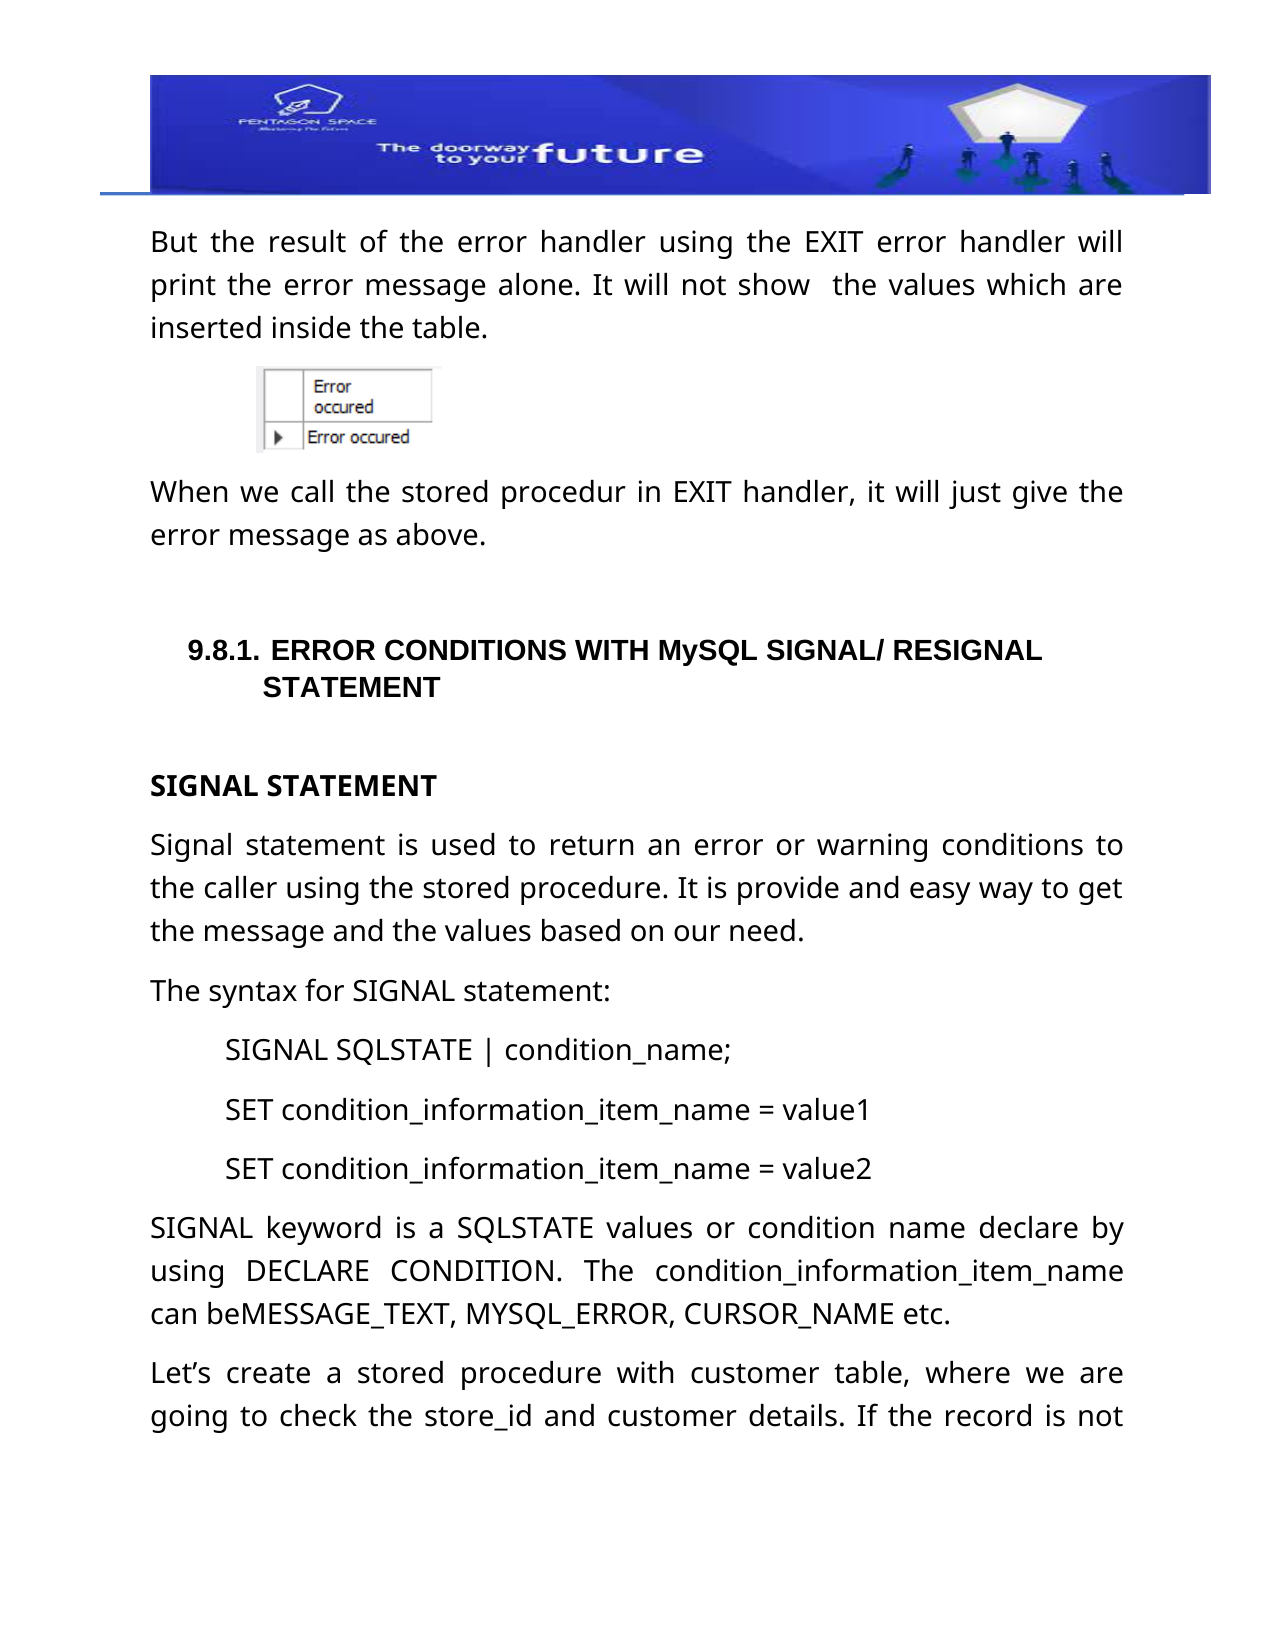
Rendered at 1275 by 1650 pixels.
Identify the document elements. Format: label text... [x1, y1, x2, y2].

picture [256, 366, 442, 453]
text But the result of the error handler using the EXIT error handler will print the error message alone. It will not show the values which are inserted inside the table. [150, 222, 1125, 347]
text SIGNAL SQLSTATE | condition_name; [150, 1029, 1125, 1069]
subtitle ERROR CONDITIONS WITH MySQL SIGNAL/ RESIGNAL STATEMENT [187, 633, 1125, 703]
text The syntax for SIGNAL statement: [150, 970, 1125, 1009]
text SIGNAL keyword is a SQLSTATE values or condition name declare by using DECLARE CONDITION. The condition_information_item_name can beMESSAGE_TEXT, MYSQL_ERROR, CURSOR_NAME etc. [150, 1208, 1125, 1333]
text SIGNAL STATEMENT [150, 765, 1125, 805]
text When we call the stored procedur in EXIT handler, it will just give the error message as above. [150, 472, 1125, 554]
text Signal statement is used to return an error or warning conditions to the caller using the stored procedure. It is provide and easy way to get the message and the values based on our need. [150, 825, 1125, 950]
text SET condition_information_item_name = value1 [150, 1089, 1125, 1128]
text SET condition_information_item_name = value2 [150, 1148, 1125, 1188]
picture [150, 75, 1211, 194]
